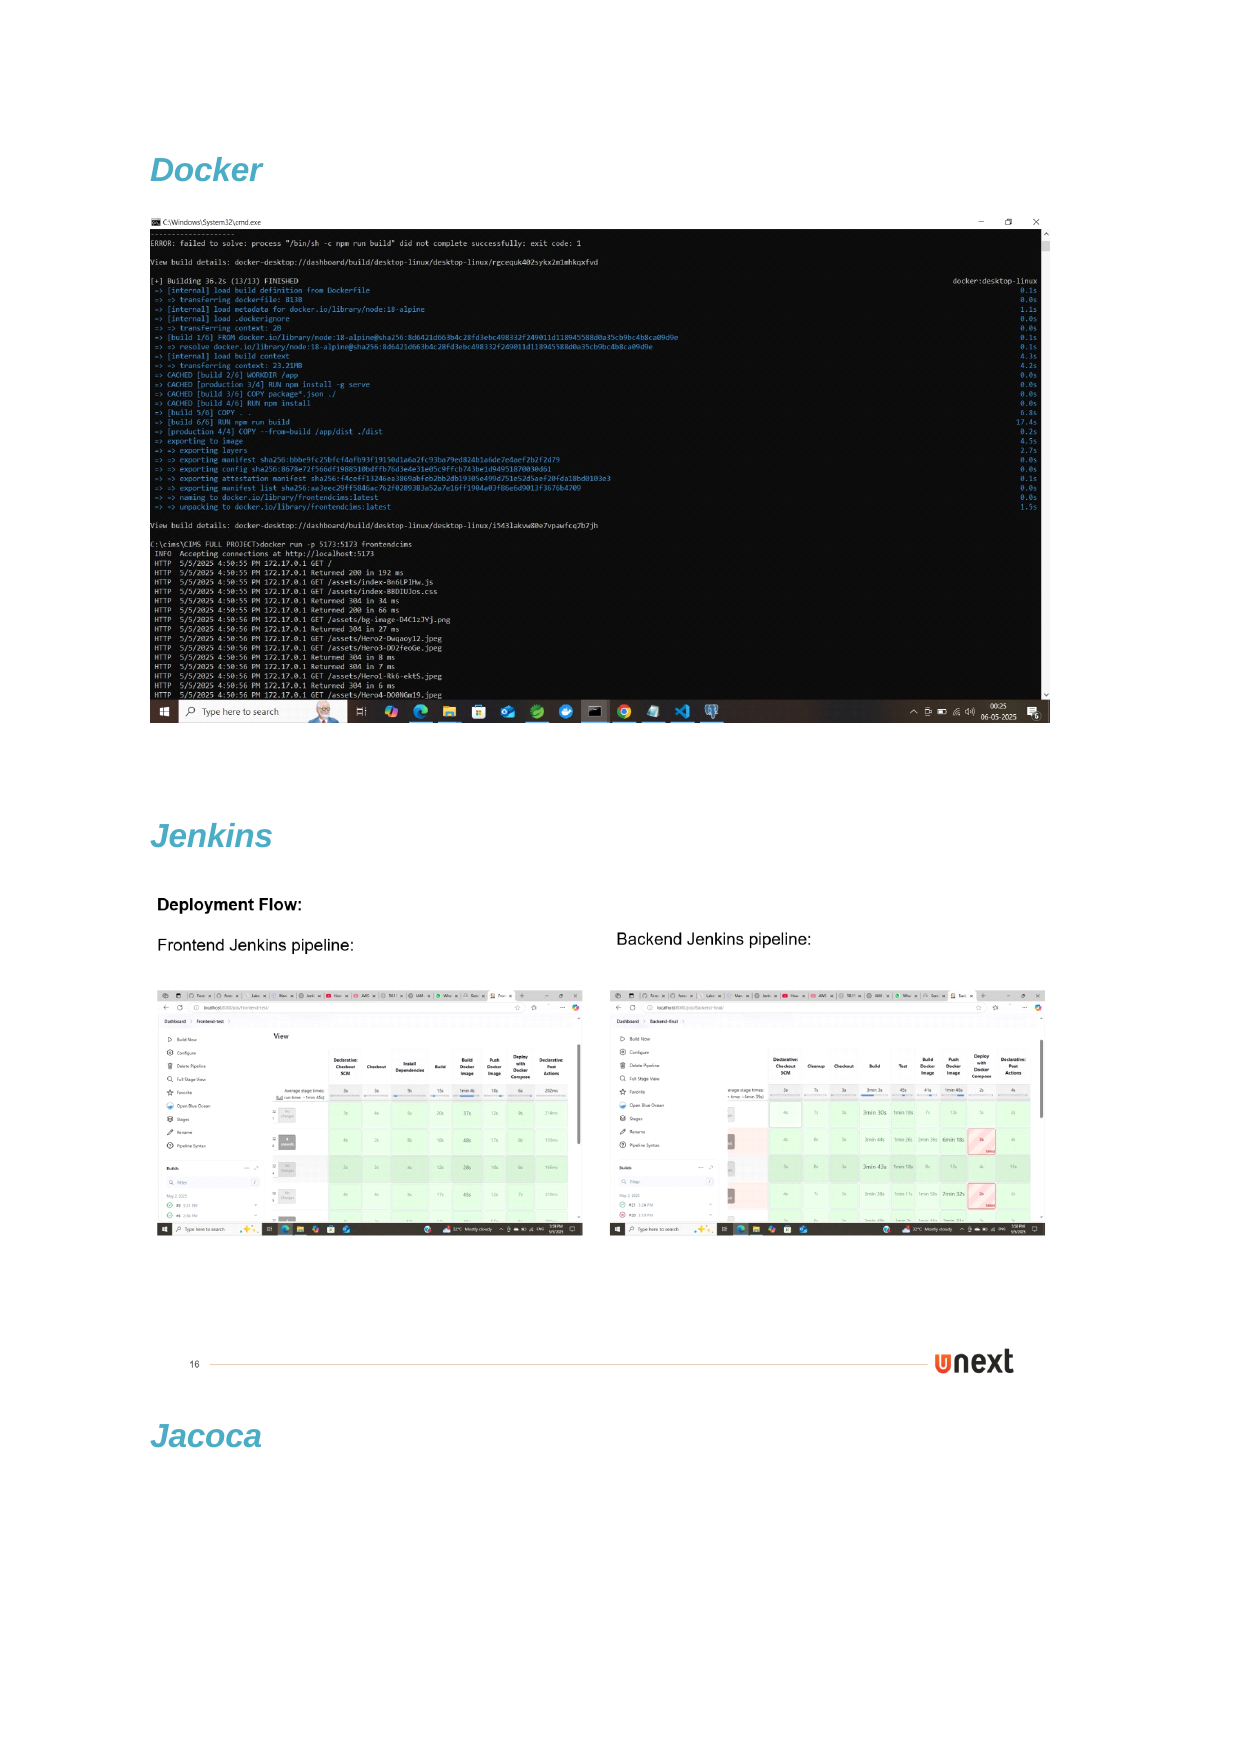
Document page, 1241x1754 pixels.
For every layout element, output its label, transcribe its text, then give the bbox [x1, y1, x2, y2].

text Jenkins [150, 816, 1090, 854]
picture [150, 881, 1050, 1389]
text Docker [150, 150, 1090, 188]
picture [150, 216, 1050, 723]
text Jacoca [150, 1416, 1090, 1454]
